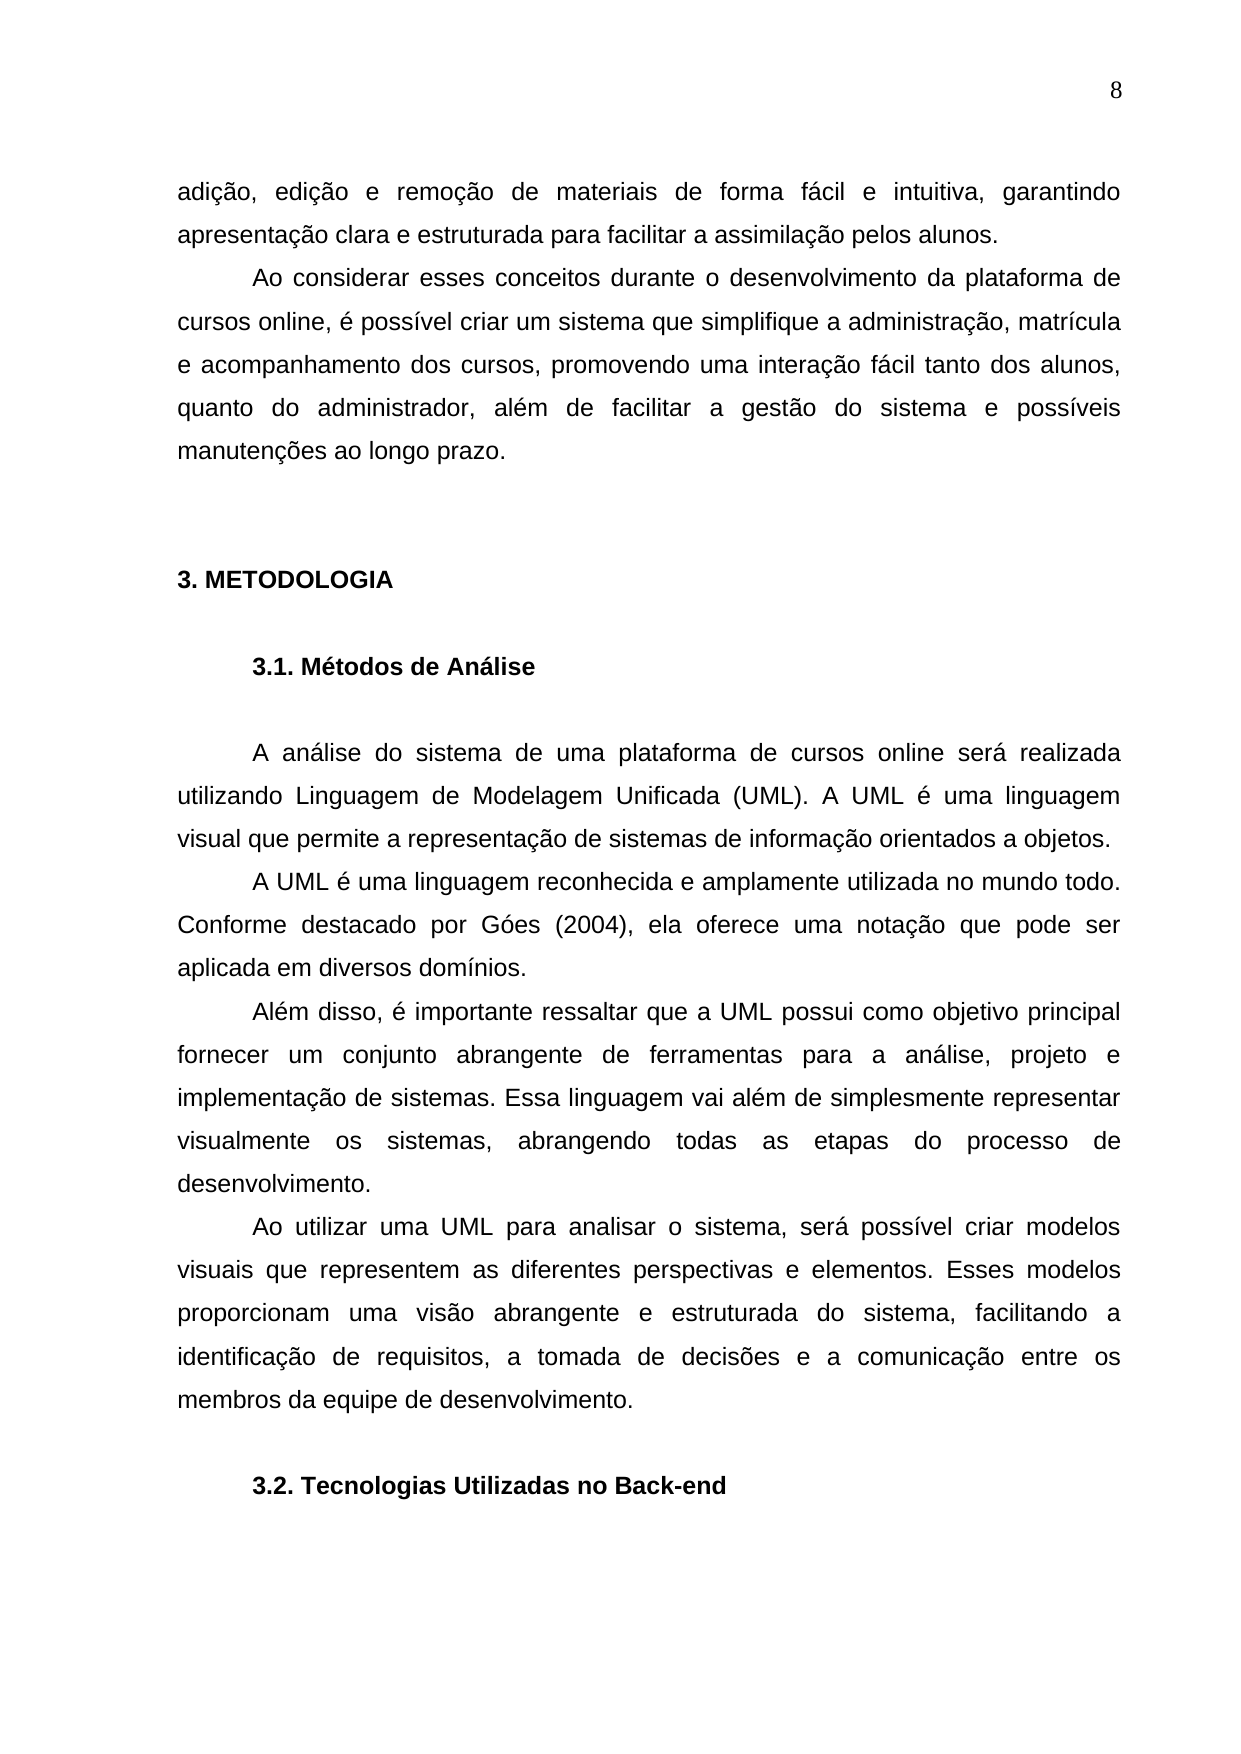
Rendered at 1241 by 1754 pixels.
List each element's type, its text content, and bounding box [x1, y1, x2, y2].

text Ao considerar esses conceitos durante o desenvolvimento da plataforma de cursos online, é possível criar um sistema que simplifique a administração, matrícula e acompanhamento dos cursos, promovendo uma interação fácil tanto dos alunos, quanto do administrador, além de facilitar a gestão do sistema e possíveis manutenções ao longo prazo. [177, 263, 1122, 464]
text A análise do sistema de uma plataforma de cursos online será realizada utilizando Linguagem de Modelagem Unificada (UML). A UML é uma linguagem visual que permite a representação de sistemas de informação orientados a objetos. [177, 738, 1122, 853]
text Além disso, é importante ressaltar que a UML possui como objetivo principal fornecer um conjunto abrangente de ferramentas para a análise, projeto e implementação de sistemas. Essa linguagem vai além de simplesmente representar visualmente os sistemas, abrangendo todas as etapas do processo de desenvolvimento. [177, 996, 1122, 1198]
subtitle 3.1. Métodos de Análise [177, 651, 1122, 680]
text Ao utilizar uma UML para analisar o sistema, será possível criar modelos visuais que representem as diferentes perspectivas e elementos. Esses modelos proporcionam uma visão abrangente e estruturada do sistema, facilitando a identificação de requisitos, a tomada de decisões e a comunicação entre os membros da equipe de desenvolvimento. [177, 1212, 1122, 1413]
subtitle 3.2. Tecnologias Utilizadas no Back-end [177, 1471, 1122, 1499]
subtitle 3. METODOLOGIA [177, 565, 1110, 594]
text A UML é uma linguagem reconhecida e amplamente utilizada no mundo todo. Conforme destacado por Góes (2004), ela oferece uma notação que pode ser aplicada em diversos domínios. [177, 867, 1122, 982]
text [177, 177, 1122, 249]
